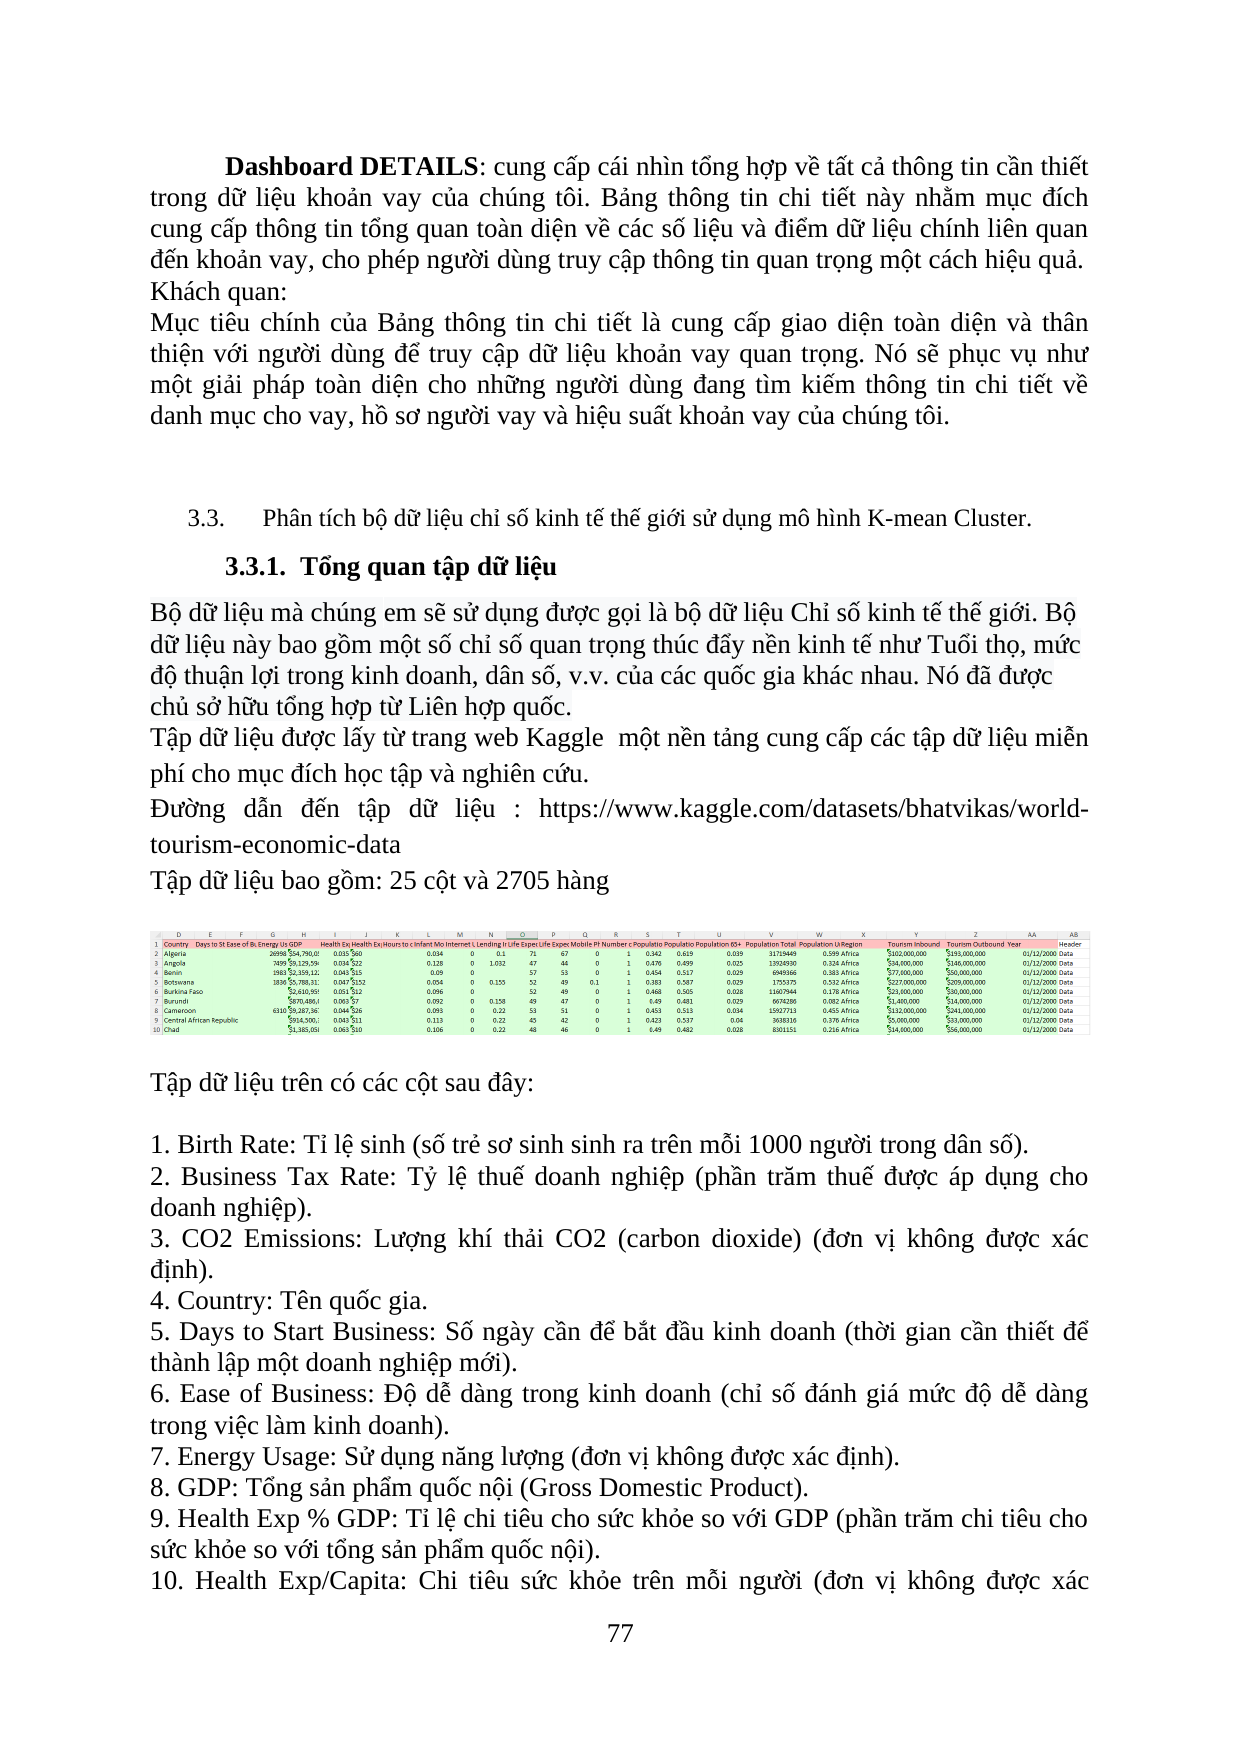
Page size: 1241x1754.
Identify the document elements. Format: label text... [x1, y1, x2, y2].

text 5. Days to Start Business: Số ngày cần để bắt đầu kinh doanh (thời gian cần thiết để thành lập một doanh nghiệp mới). [150, 1315, 1090, 1378]
text 4. Country: Tên quốc gia. [150, 1284, 1090, 1315]
text 6. Ease of Business: Độ dễ dàng trong kinh doanh (chỉ số đánh giá mức độ dễ dàng trong việc làm kinh doanh). [150, 1378, 1090, 1440]
text 7. Energy Usage: Sử dụng năng lượng (đơn vị không được xác định). [150, 1440, 1090, 1471]
subtitle Phân tích bộ dữ liệu chỉ số kinh tế thế giới sử dụng mô hình K-mean Cluster. [187, 503, 1044, 531]
text Đường dẫn đến tập dữ liệu : https://www.kaggle.com/datasets/bhatvikas/world-tourism-economic-data [150, 793, 1090, 859]
text 9. Health Exp % GDP: Tỉ lệ chi tiêu cho sức khỏe so với GDP (phần trăm chi tiêu cho sức khỏe so với tổng sản phẩm quốc nội). [150, 1502, 1090, 1564]
text 1. Birth Rate: Tỉ lệ sinh (số trẻ sơ sinh sinh ra trên mỗi 1000 người trong dân số). [150, 1128, 1090, 1159]
picture [150, 931, 1091, 1035]
text Tập dữ liệu trên có các cột sau đây: [150, 1066, 1090, 1097]
text Tập dữ liệu được lấy từ trang web Kaggle một nền tảng cung cấp các tập dữ liệu miễn phí cho mục đích học tập và nghiên cứu. [150, 721, 1090, 788]
text Khách quan: [150, 274, 1090, 306]
text Bộ dữ liệu mà chúng em sẽ sử dụng được gọi là bộ dữ liệu Chỉ số kinh tế thế giới. Bộ dữ liệu này bao gồm một số chỉ số quan trọng thúc đẩy nền kinh tế như Tuổi thọ, mức độ thuận lợi trong kinh doanh, dân số, v.v. của các quốc gia khác nhau. Nó đã được chủ sở hữu tổng hợp từ Liên hợp quốc. [572, 597, 1090, 721]
text Mục tiêu chính của Bảng thông tin chi tiết là cung cấp giao diện toàn diện và thân thiện với người dùng để truy cập dữ liệu khoản vay quan trọng. Nó sẽ phục vụ như một giải pháp toàn diện cho những người dùng đang tìm kiếm thông tin chi tiết về danh mục cho vay, hồ sơ người vay và hiệu suất khoản vay của chúng tôi. [150, 306, 1090, 430]
text 2. Business Tax Rate: Tỷ lệ thuế doanh nghiệp (phần trăm thuế được áp dụng cho doanh nghiệp). [150, 1159, 1090, 1222]
text Tập dữ liệu bao gồm: 25 cột và 2705 hàng [150, 864, 1090, 895]
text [150, 1564, 1090, 1596]
text 8. GDP: Tổng sản phẩm quốc nội (Gross Domestic Product). [150, 1471, 1090, 1502]
text Dashboard DETAILS: cung cấp cái nhìn tổng hợp về tất cả thông tin cần thiết trong dữ liệu khoản vay của chúng tôi. Bảng thông tin chi tiết này nhằm mục đích cung cấp thông tin tổng quan toàn diện về các số liệu và điểm dữ liệu chính liên quan đến khoản vay, cho phép người dùng truy cập thông tin quan trọng một cách hiệu quả. [150, 150, 1090, 274]
text 3. CO2 Emissions: Lượng khí thải CO2 (carbon dioxide) (đơn vị không được xác định). [150, 1222, 1090, 1284]
subtitle Tổng quan tập dữ liệu [225, 550, 1090, 581]
